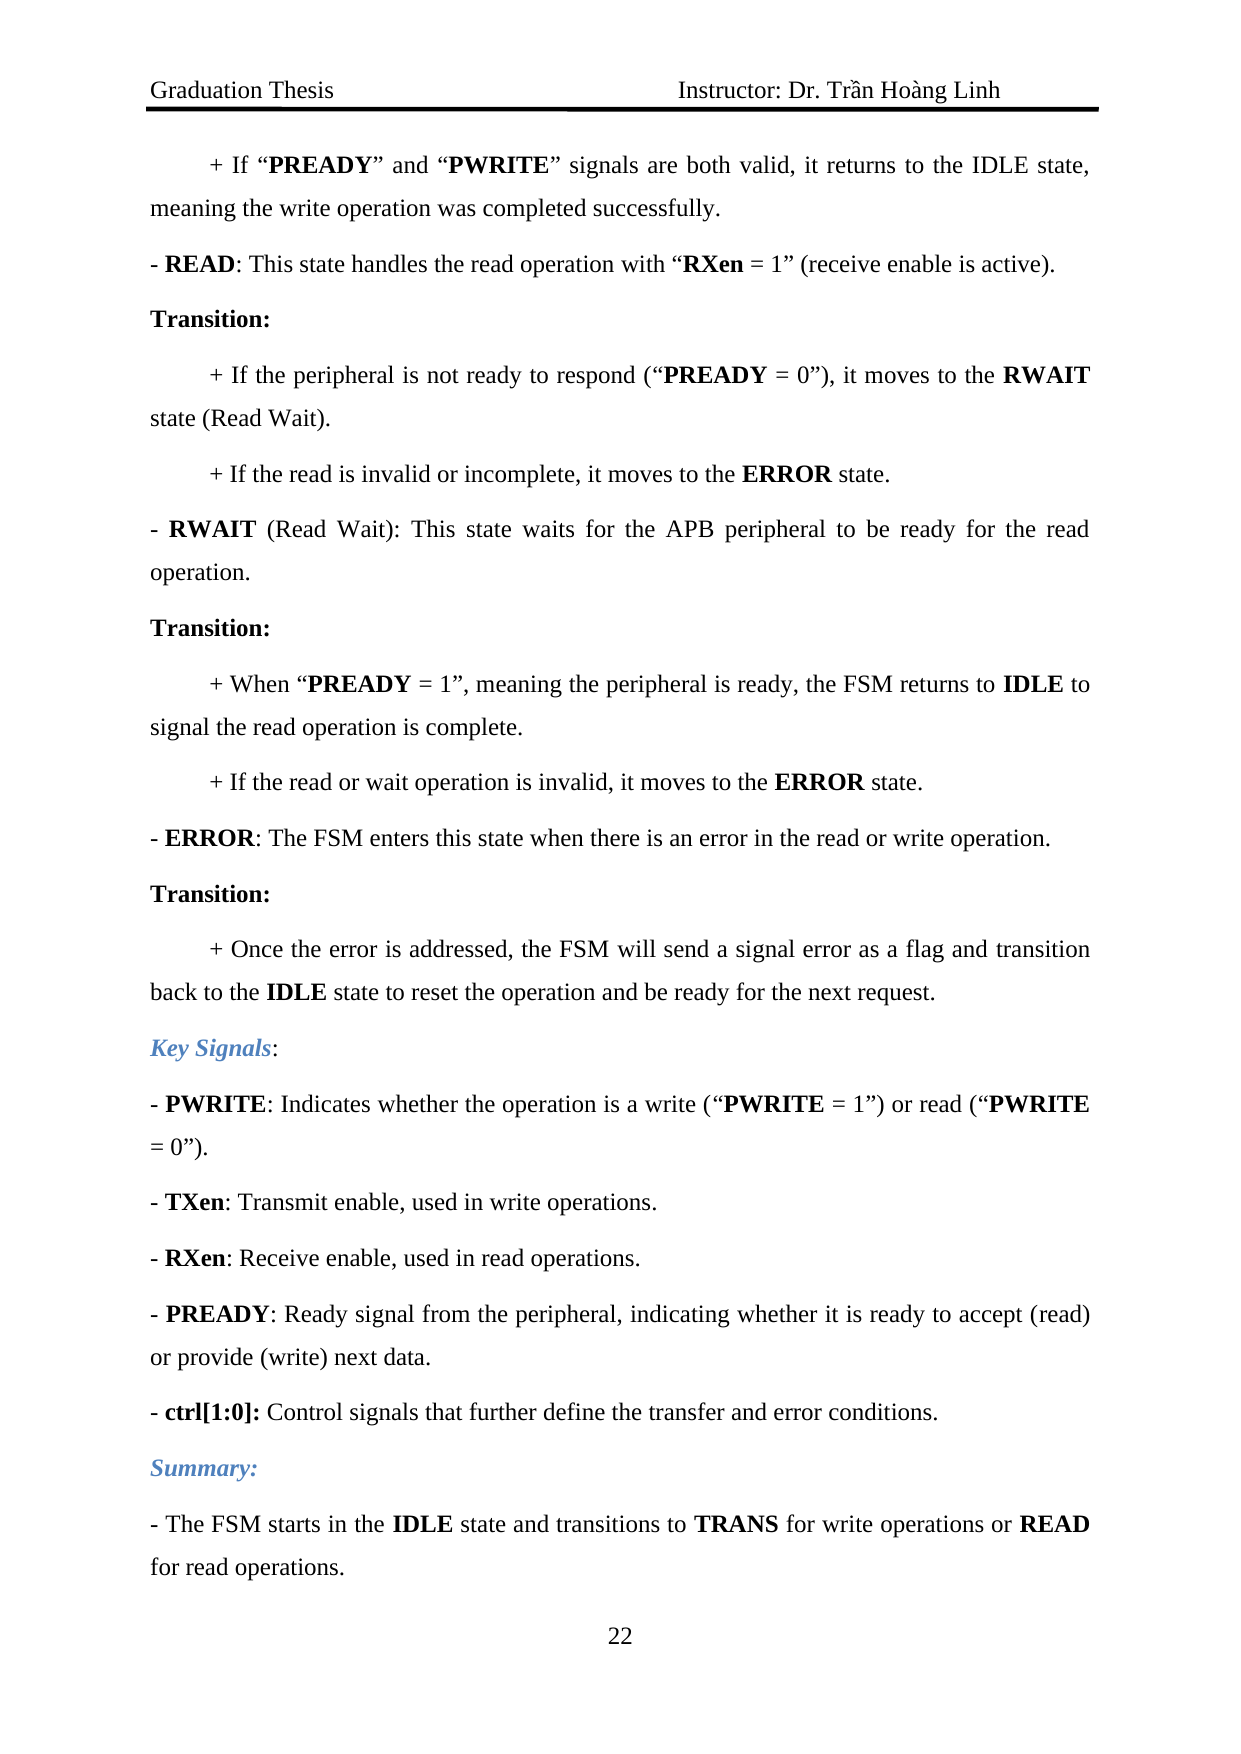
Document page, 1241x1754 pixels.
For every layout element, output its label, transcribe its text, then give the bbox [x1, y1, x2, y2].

text - ERROR: The FSM enters this state when there is an error in the read or write operation. [150, 823, 1090, 852]
text Key Signals: [150, 1033, 1090, 1062]
text - RXen: Receive enable, used in read operations. [150, 1243, 1090, 1272]
text Transition: [150, 304, 1090, 333]
text + When “PREADY = 1”, meaning the peripheral is ready, the FSM returns to IDLE to signal the read operation is complete. [150, 669, 1090, 741]
text - READ: This state handles the read operation with “RXen = 1” (receive enable is active). [150, 249, 1090, 277]
text Transition: [150, 613, 1090, 642]
text - ctrl[1:0]: Control signals that further define the transfer and error conditions. [150, 1397, 1090, 1426]
text Summary: [150, 1453, 1090, 1482]
text + If the read is invalid or incomplete, it moves to the ERROR state. [150, 459, 1090, 487]
text + If the peripheral is not ready to respond (“PREADY = 0”), it moves to the RWAIT state (Read Wait). [150, 360, 1090, 432]
text - RWAIT (Read Wait): This state waits for the APB peripheral to be ready for the read operation. [150, 514, 1090, 586]
text + Once the error is addressed, the FSM will send a signal error as a flag and transition back to the IDLE state to reset the operation and be ready for the next request. [150, 934, 1090, 1006]
text - TXen: Transmit enable, used in write operations. [150, 1187, 1090, 1216]
text + If the read or wait operation is invalid, it moves to the ERROR state. [150, 767, 1090, 796]
text - PREADY: Ready signal from the peripheral, indicating whether it is ready to accept (read) or provide (write) next data. [150, 1299, 1090, 1371]
text Transition: [150, 879, 1090, 907]
text - PWRITE: Indicates whether the operation is a write (“PWRITE = 1”) or read (“PWRITE = 0”). [150, 1089, 1090, 1161]
text - The FSM starts in the IDLE state and transitions to TRANS for write operations or READ for read operations. [150, 1509, 1090, 1581]
text + If “PREADY” and “PWRITE” signals are both valid, it returns to the IDLE state, meaning the write operation was completed successfully. [150, 150, 1090, 222]
